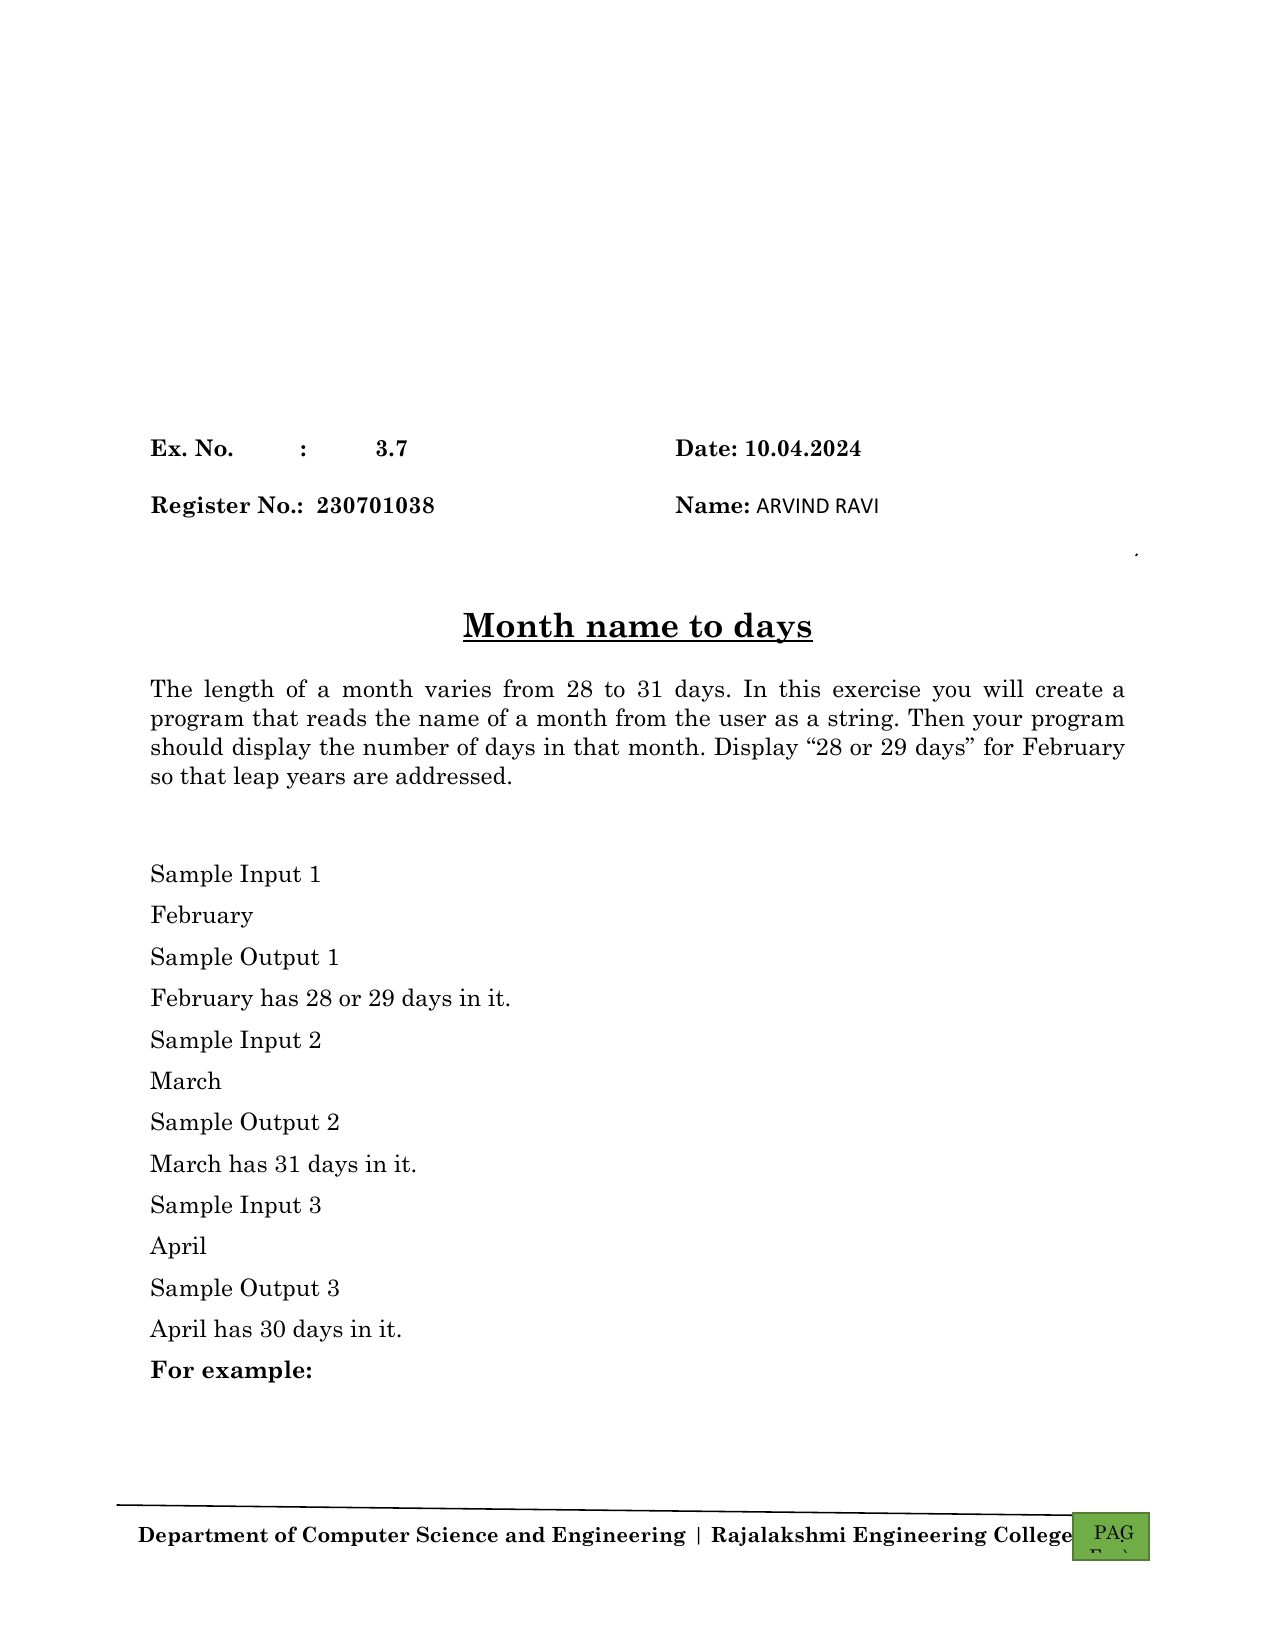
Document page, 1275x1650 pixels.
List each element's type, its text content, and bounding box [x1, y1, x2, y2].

text February [150, 900, 1125, 929]
text February has 28 or 29 days in it. [150, 983, 1125, 1012]
text Sample Input 3 [150, 1190, 1125, 1219]
text Month name to days [150, 605, 1125, 645]
text Sample Input 2 [150, 1024, 1125, 1053]
text April has 30 days in it. [150, 1314, 1125, 1343]
text The length of a month varies from 28 to 31 days. In this exercise you will create a program that reads the name of a month from the user as a string. Then your program should display the number of days in that month. Display “28 or 29 days” for February so that leap years are addressed. [150, 674, 1125, 789]
text Sample Input 1 [150, 859, 1125, 888]
text Ex. No. : 3.7 Date: 10.04.2024 [150, 434, 1125, 461]
text Sample Output 1 [150, 942, 1125, 971]
text April [150, 1231, 1125, 1260]
text Register No.: 230701038 Name: ARVIND RAVI [150, 491, 1125, 519]
text Sample Output 2 [150, 1107, 1125, 1136]
text March has 31 days in it. [150, 1148, 1125, 1177]
text Sample Output 3 [150, 1272, 1125, 1301]
text For example: [150, 1355, 1125, 1384]
text March [150, 1066, 1125, 1094]
